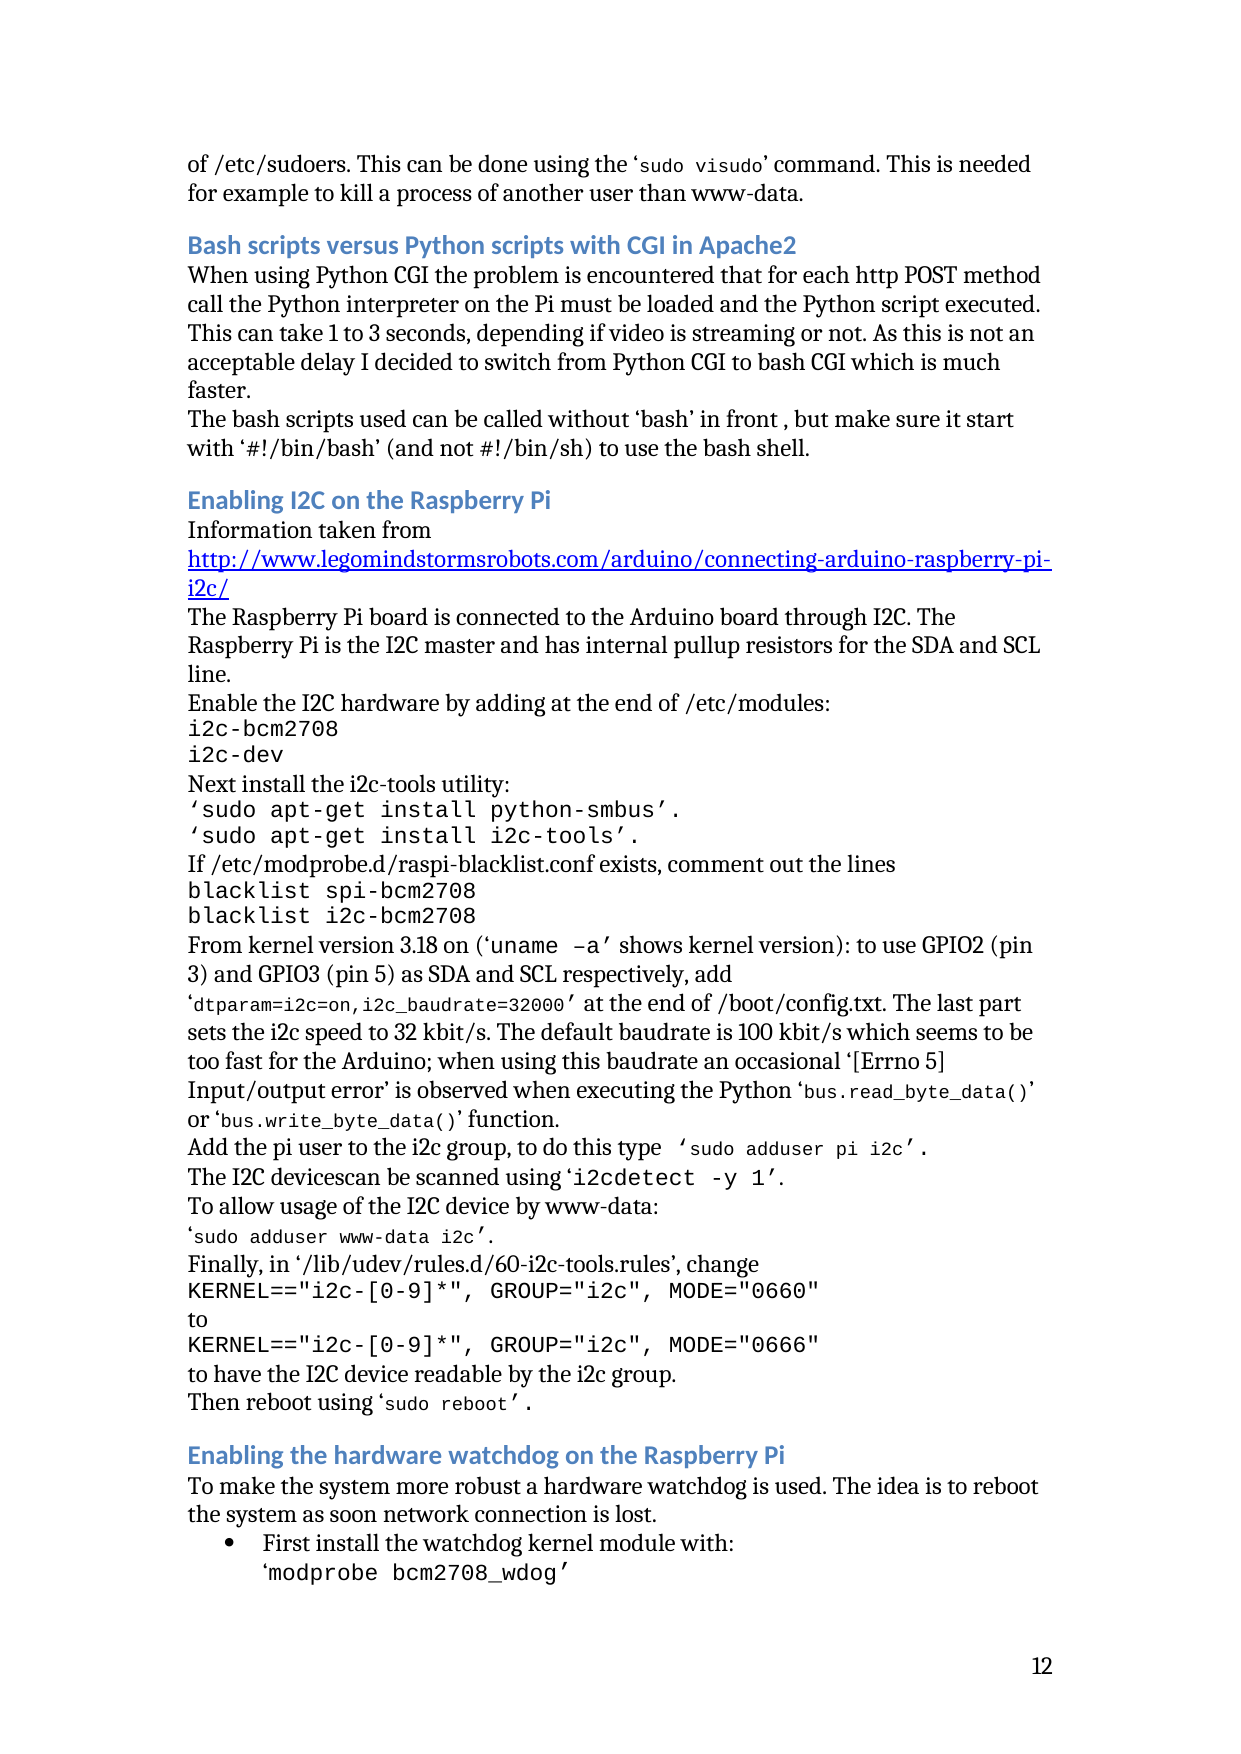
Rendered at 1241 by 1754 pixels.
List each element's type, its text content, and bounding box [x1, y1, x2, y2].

text to KERNEL=="i2c-[0-9]*", GROUP="i2c", MODE="0666" [187, 1305, 1053, 1359]
text The I2C devicescan be scanned using ‘i2cdetect -y 1’. [187, 1163, 1053, 1192]
text From kernel version 3.18 on (‘uname –a’ shows kernel version): to use GPIO2 (pin 3) and GPIO3 (pin 5) as SDA and SCL respectively, add ‘dtparam=i2c=on,i2c_baudrate=32000’ at the end of /boot/config.txt. The last part sets the i2c speed to 32 kbit/s. The default baudrate is 100 kbit/s which seems to be too fast for the Arduino; when using this baudrate an occasional ‘[Errno 5] Input/output error’ is observed when executing the Python ‘bus.read_byte_data()’ or ‘bus.write_byte_data()’ function. Add the pi user to the i2c group, to do this type ‘sudo adduser pi i2c’. [187, 931, 1053, 1163]
text i2c-dev [187, 744, 1053, 769]
text Information taken from http://www.legomindstormsrobots.com/arduino/connecting-arduino-raspberry-pi-i2c/ The Raspberry Pi board is connected to the Arduino board through I2C. The Raspberry Pi is the I2C master and has internal pullup resistors for the SDA and SCL line. [187, 516, 1053, 689]
text To allow usage of the I2C device by www-data: ‘sudo adduser www-data i2c’. [187, 1192, 1053, 1250]
list First install the watchdog kernel module with: ‘modprobe bcm2708_wdog’ [225, 1529, 1053, 1588]
text The bash scripts used can be called without ‘bash’ in front , but make sure it start with ‘#!/bin/bash’ (and not #!/bin/sh) to use the bash shell. [187, 405, 1053, 463]
subtitle Enabling the hardware watchdog on the Raspberry Pi [187, 1438, 1053, 1472]
text To make the system more robust a hardware watchdog is used. The idea is to reboot the system as soon network connection is lost. [187, 1472, 1053, 1529]
text If /etc/modprobe.d/raspi-blacklist.conf exists, comment out the lines blacklist spi-bcm2708 [187, 850, 1053, 905]
subtitle Enabling I2C on the Raspberry Pi [187, 483, 1053, 516]
text blacklist i2c-bcm2708 [187, 905, 1053, 931]
text Next install the i2c-tools utility: [187, 769, 1053, 798]
text to have the I2C device readable by the i2c group. Then reboot using ‘sudo reboot’. [187, 1359, 1053, 1418]
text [187, 150, 1053, 207]
text ‘sudo apt-get install python-smbus’. [187, 798, 1053, 824]
text Finally, in ‘/lib/udev/rules.d/60-i2c-tools.rules’, change KERNEL=="i2c-[0-9]*", GROUP="i2c", MODE="0660" [187, 1250, 1053, 1305]
text ‘sudo apt-get install i2c-tools’. [187, 824, 1053, 850]
text Enable the I2C hardware by adding at the end of /etc/modules: i2c-bcm2708 [187, 689, 1053, 744]
text When using Python CGI the problem is encountered that for each http POST method call the Python interpreter on the Pi must be loaded and the Python script executed. This can take 1 to 3 seconds, depending if video is streaming or not. As this is not an acceptable delay I decided to switch from Python CGI to bash CGI which is much faster. [187, 261, 1053, 405]
subtitle Bash scripts versus Python scripts with CGI in Apache2 [187, 228, 1053, 261]
